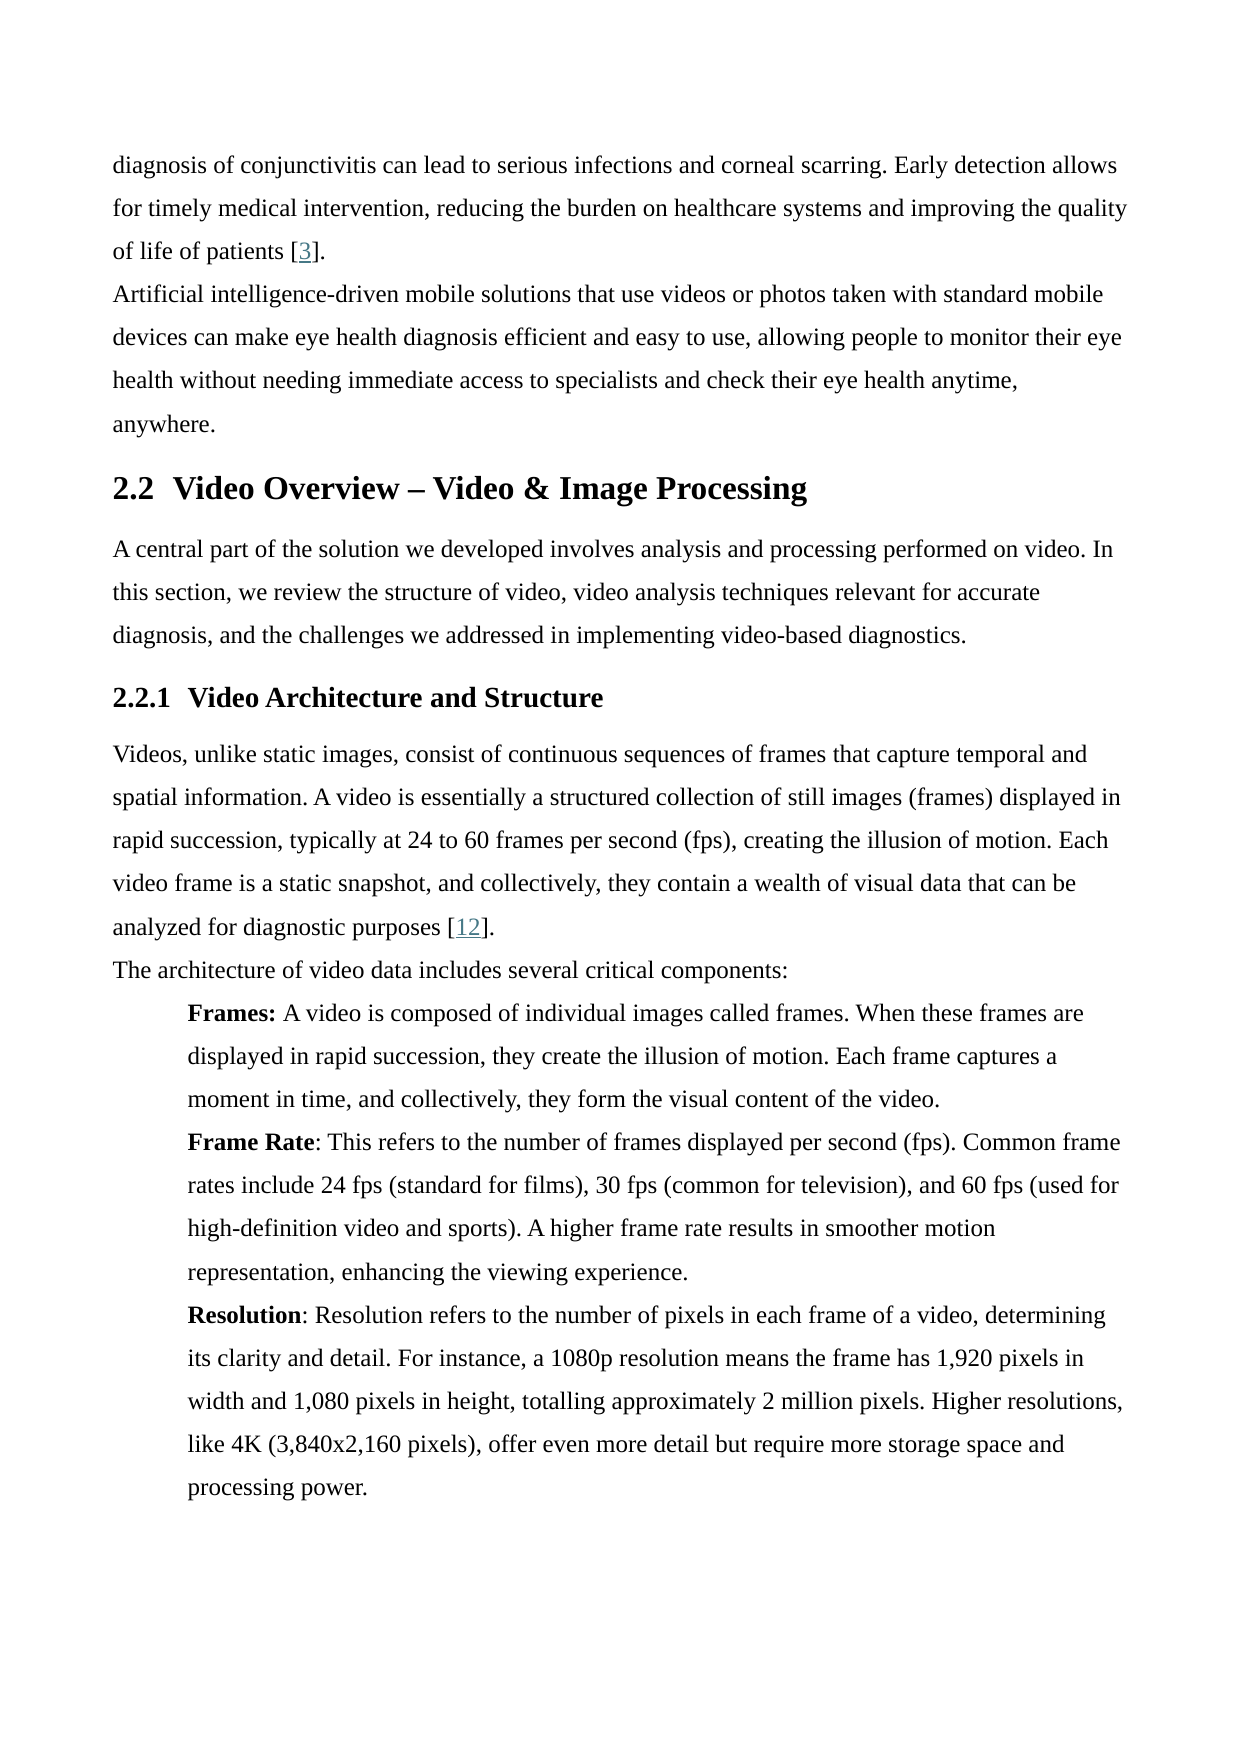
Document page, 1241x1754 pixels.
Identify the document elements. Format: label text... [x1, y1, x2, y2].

text Frame Rate: This refers to the number of frames displayed per second (fps). Common frame rates include 24 fps (standard for films), 30 fps (common for television), and 60 fps (used for high-definition video and sports). A higher frame rate results in smoother motion representation, enhancing the viewing experience. [187, 1127, 1128, 1285]
text Videos, unlike static images, consist of continuous sequences of frames that capture temporal and spatial information. A video is essentially a structured collection of still images (frames) displayed in rapid succession, typically at 24 to 60 frames per second (fps), creating the illusion of motion. Each video frame is a static snapshot, and collectively, they contain a wealth of visual data that can be analyzed for diagnostic purposes [12]. [112, 739, 1128, 940]
text Frames: A video is composed of individual images called frames. When these frames are displayed in rapid succession, they create the illusion of motion. Each frame captures a moment in time, and collectively, they form the visual content of the video. [187, 998, 1128, 1113]
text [112, 150, 1128, 265]
text Resolution: Resolution refers to the number of pixels in each frame of a video, determining its clarity and detail. For instance, a 1080p resolution means the frame has 1,920 pixels in width and 1,080 pixels in height, totalling approximately 2 million pixels. Higher resolutions, like 4K (3,840x2,160 pixels), offer even more detail but require more storage space and processing power. [187, 1300, 1128, 1501]
subtitle Video Overview – Video & Image Processing [112, 468, 1128, 507]
text The architecture of video data includes several critical components: [112, 955, 1128, 983]
text A central part of the solution we developed involves analysis and processing performed on video. In this section, we review the structure of video, video analysis techniques relevant for accurate diagnosis, and the challenges we addressed in implementing video-based diagnostics. [112, 534, 1128, 649]
subtitle Video Architecture and Structure [112, 680, 1128, 714]
text Artificial intelligence-driven mobile solutions that use videos or photos taken with standard mobile devices can make eye health diagnosis efficient and easy to use, allowing people to monitor their eye health without needing immediate access to specialists and check their eye health anytime, anywhere. [112, 279, 1128, 437]
